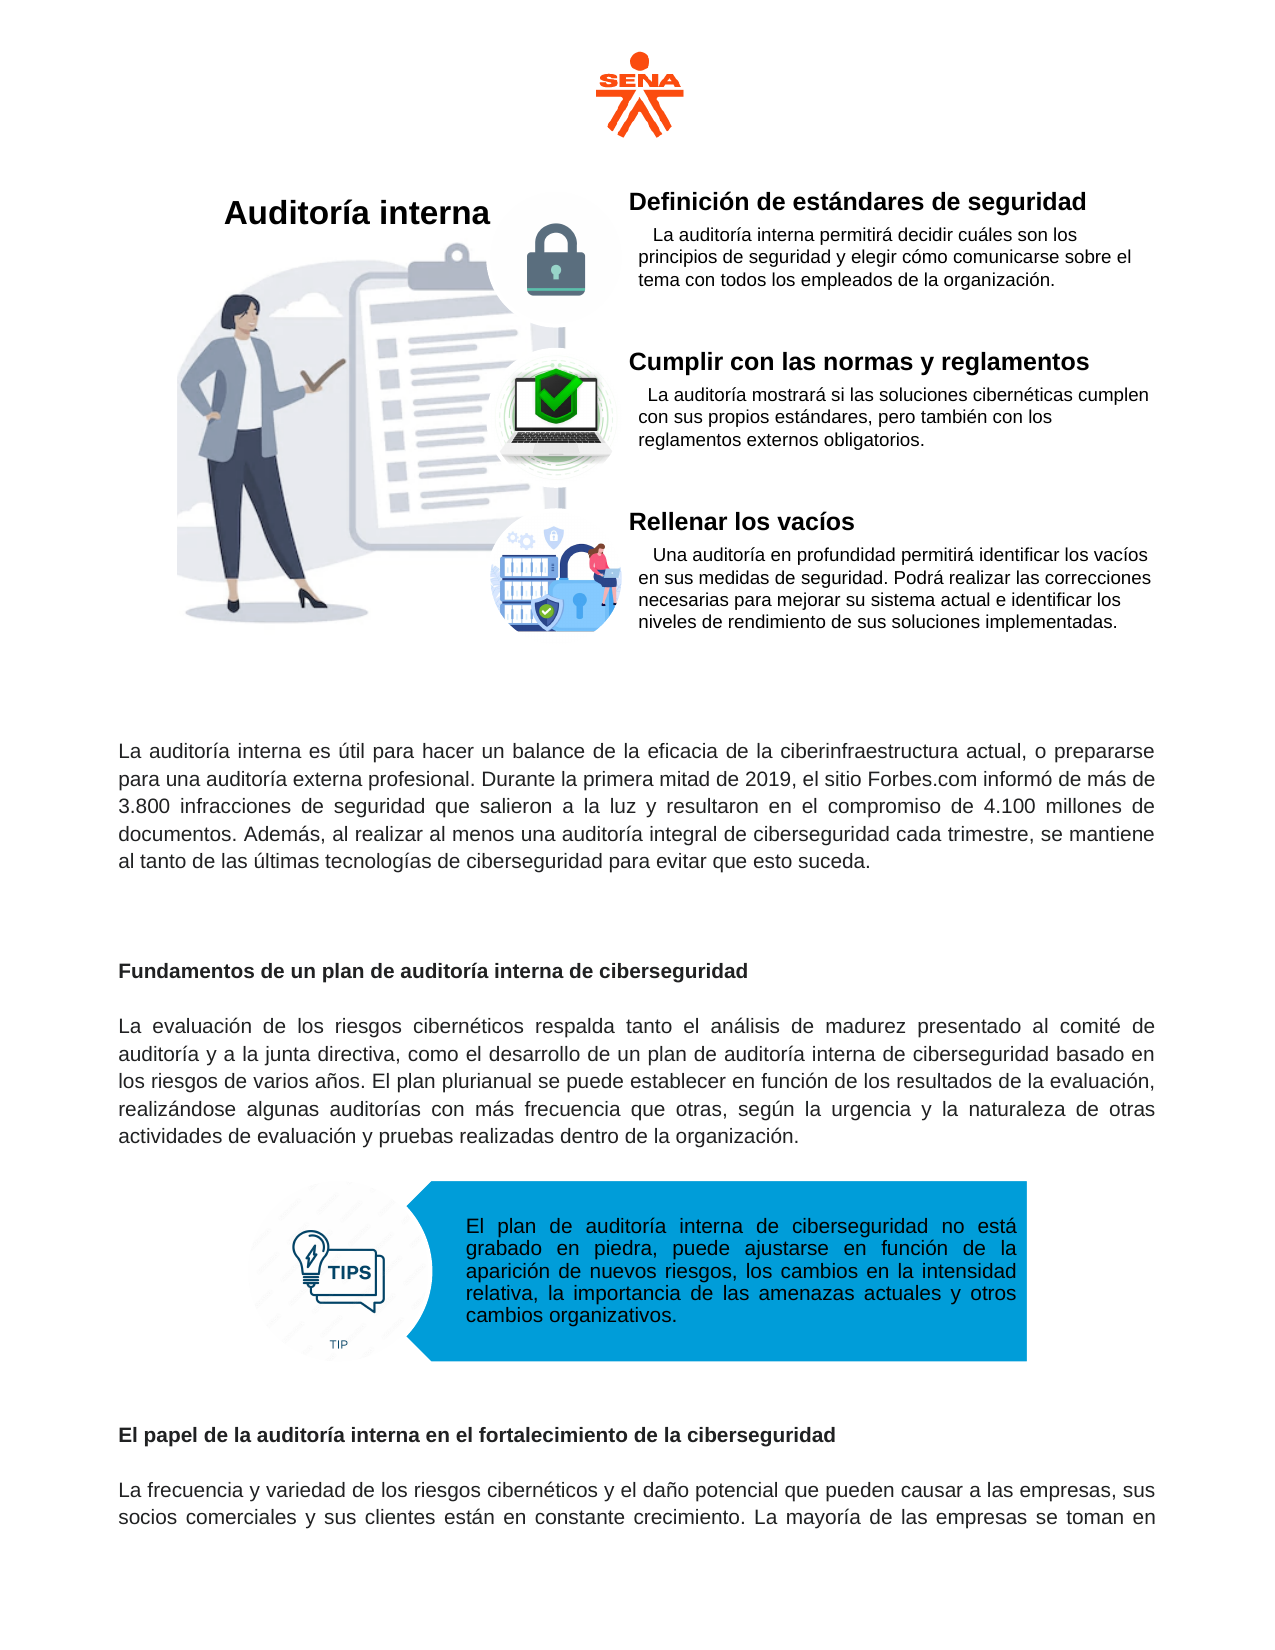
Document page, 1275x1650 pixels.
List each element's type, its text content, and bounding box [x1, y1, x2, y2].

text La evaluación de los riesgos cibernéticos respalda tanto el análisis de madurez presentado al comité de auditoría y a la junta directiva, como el desarrollo de un plan de auditoría interna de ciberseguridad basado en los riesgos de varios años. El plan plurianual se puede establecer en función de los resultados de la evaluación, realizándose algunas auditorías con más frecuencia que otras, según la urgencia y la naturaleza de otras actividades de evaluación y pruebas realizadas dentro de la organización. [118, 1014, 1157, 1148]
picture [177, 184, 566, 682]
text Fundamentos de un plan de auditoría interna de ciberseguridad [118, 959, 1157, 983]
text La auditoría interna es útil para hacer un balance de la eficacia de la ciberinfraestructura actual, o prepararse para una auditoría externa profesional. Durante la primera mitad de 2019, el sitio Forbes.com informó de más de 3.800 infracciones de seguridad que salieron a la luz y resultaron en el compromiso de 4.100 millones de documentos. Además, al realizar al menos una auditoría integral de ciberseguridad cada trimestre, se mantiene al tanto de las últimas tecnologías de ciberseguridad para evitar que esto suceda. [118, 739, 1157, 873]
picture [491, 513, 621, 643]
picture [585, 48, 690, 142]
picture [491, 192, 621, 323]
picture [249, 1182, 428, 1361]
picture [491, 353, 621, 483]
text El papel de la auditoría interna en el fortalecimiento de la ciberseguridad [118, 1422, 1157, 1446]
